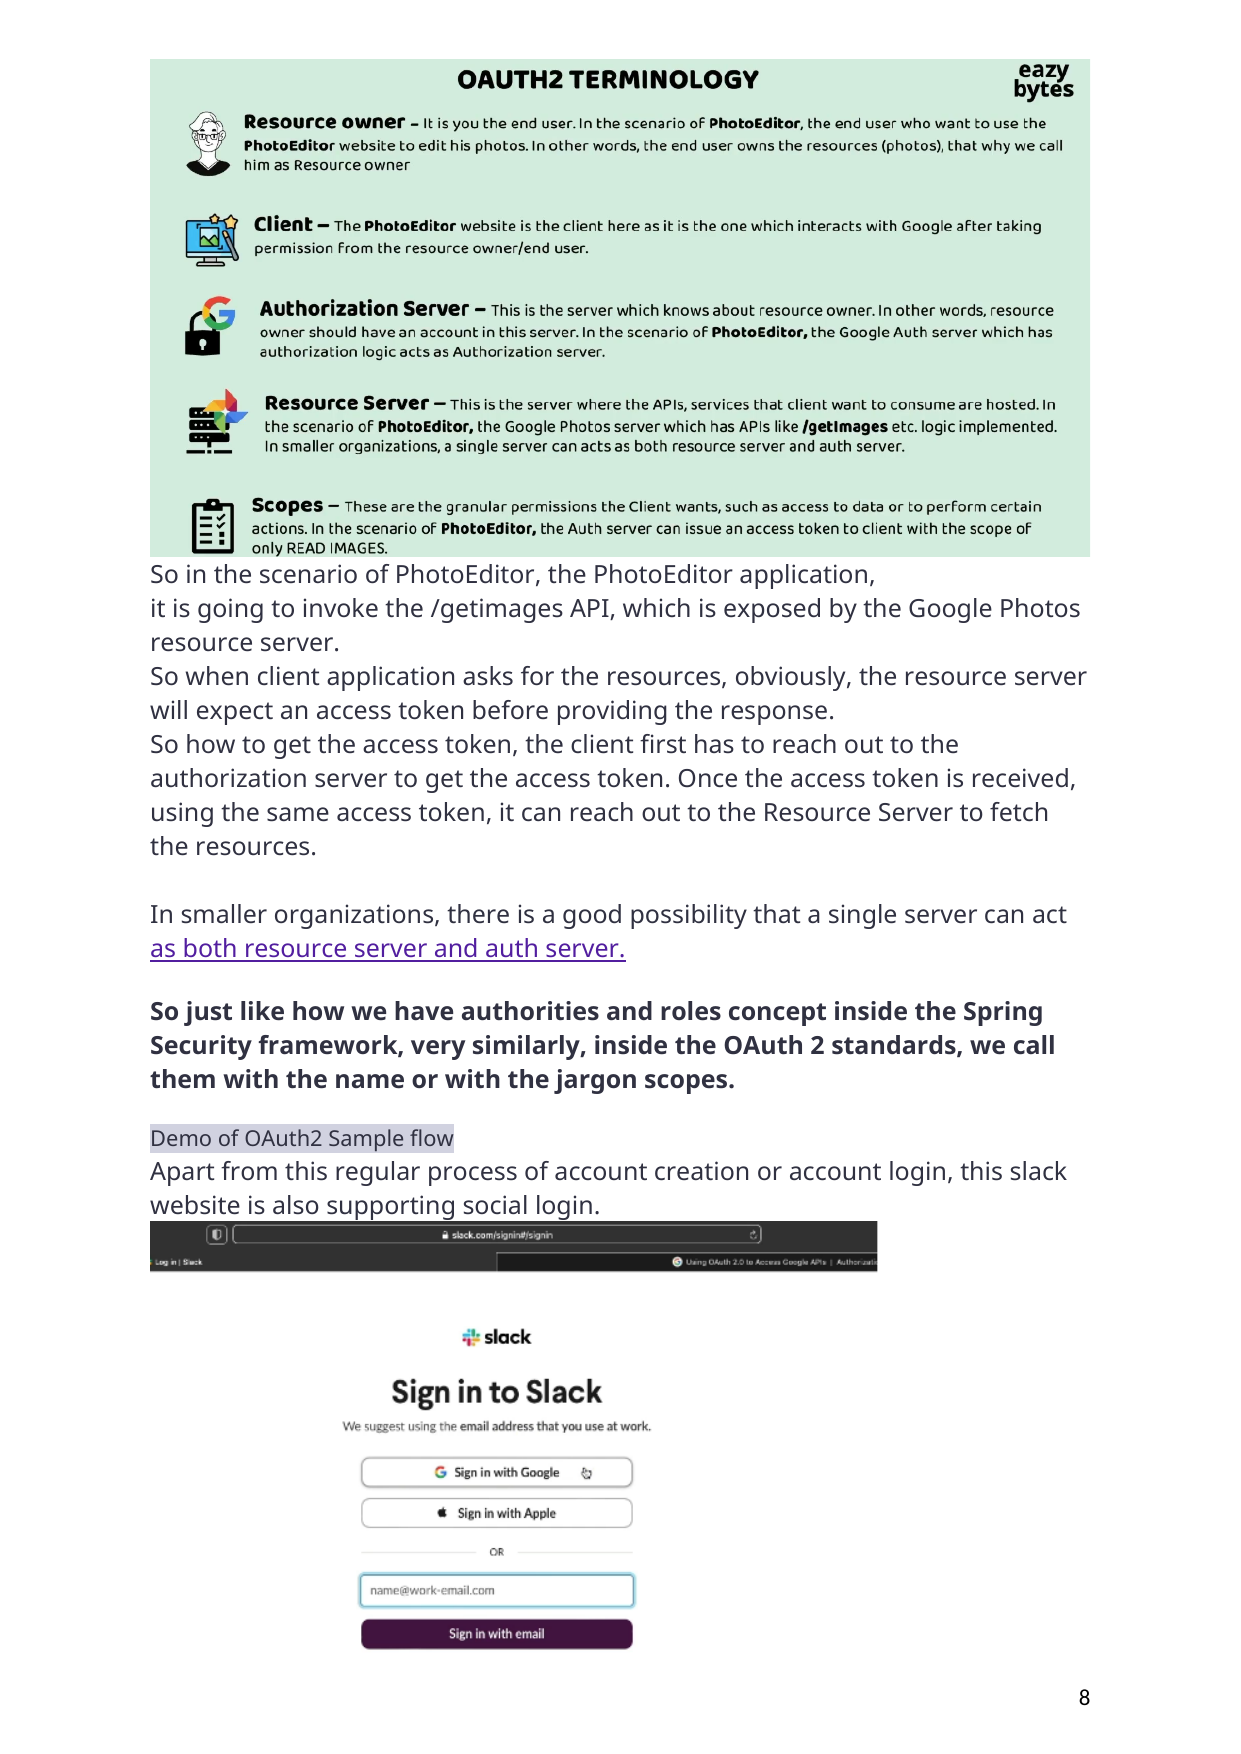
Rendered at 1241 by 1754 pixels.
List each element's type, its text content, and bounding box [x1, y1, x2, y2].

text So in the scenario of PhotoEditor, the PhotoEditor application, [150, 557, 1090, 591]
text Demo of OAuth2 Sample flow [150, 1123, 1090, 1153]
text In smaller organizations, there is a good possibility that a single server can act [150, 897, 1090, 931]
text So when client application asks for the resources, obviously, the resource server will expect an access token before providing the response. [150, 659, 1090, 727]
text it is going to invoke the /getimages API, which is exposed by the Google Photos resource server. [150, 591, 1090, 659]
picture [150, 1221, 878, 1656]
text as both resource server and auth server. [150, 931, 1090, 965]
text Apart from this regular process of account creation or account login, this slack website is also supporting social login. [150, 1153, 1090, 1221]
text So just like how we have authorities and roles concept inside the Spring Security framework, very similarly, inside the OAuth 2 standards, we call them with the name or with the jargon scopes. [150, 993, 1090, 1095]
text So how to get the access token, the client first has to reach out to the authorization server to get the access token. Once the access token is received, using the same access token, it can reach out to the Resource Server to fetch the resources. [150, 727, 1090, 863]
picture [150, 59, 1091, 557]
